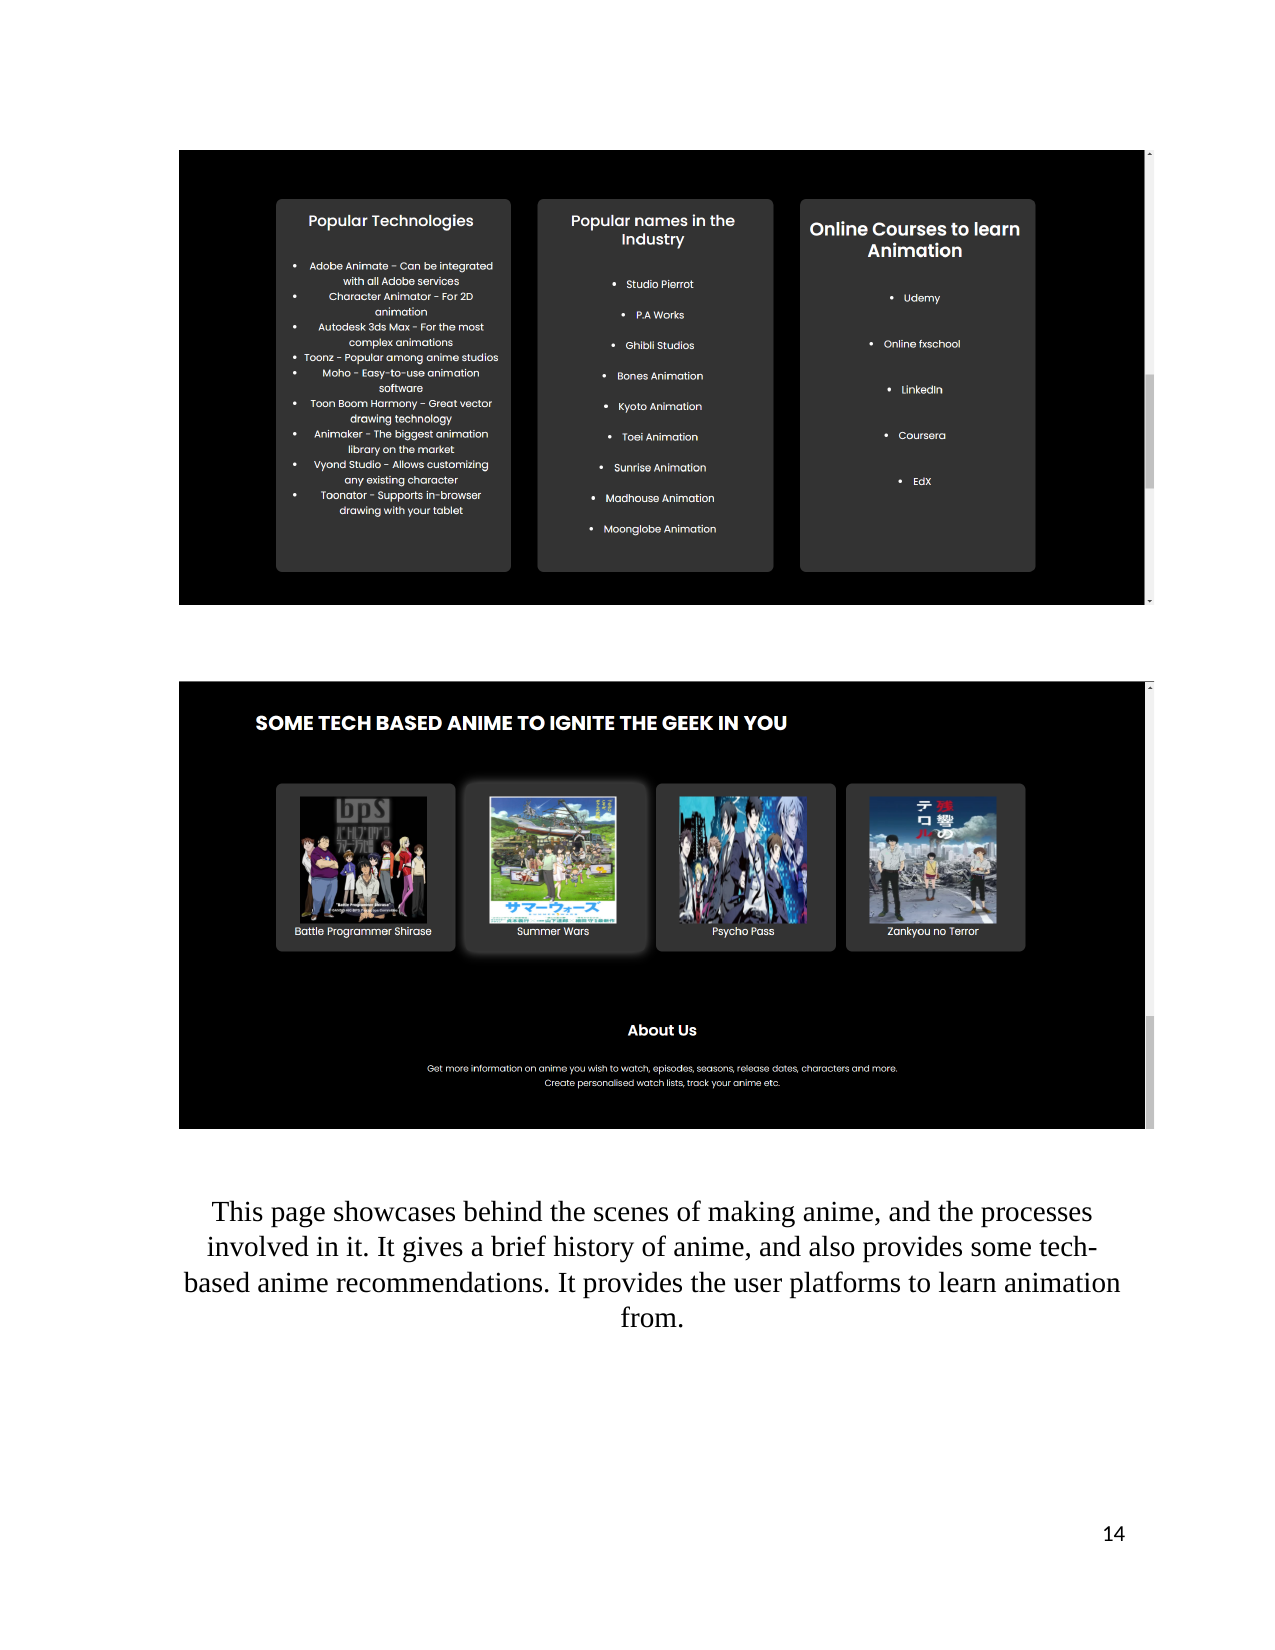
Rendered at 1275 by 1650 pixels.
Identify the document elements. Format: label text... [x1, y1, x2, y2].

picture [179, 681, 1155, 1129]
picture [179, 150, 1155, 605]
text This page showcases behind the scenes of making anime, and the processes involved in it. It gives a brief history of anime, and also provides some tech-based anime recommendations. It provides the user platforms to learn animation from. [179, 1194, 1125, 1334]
